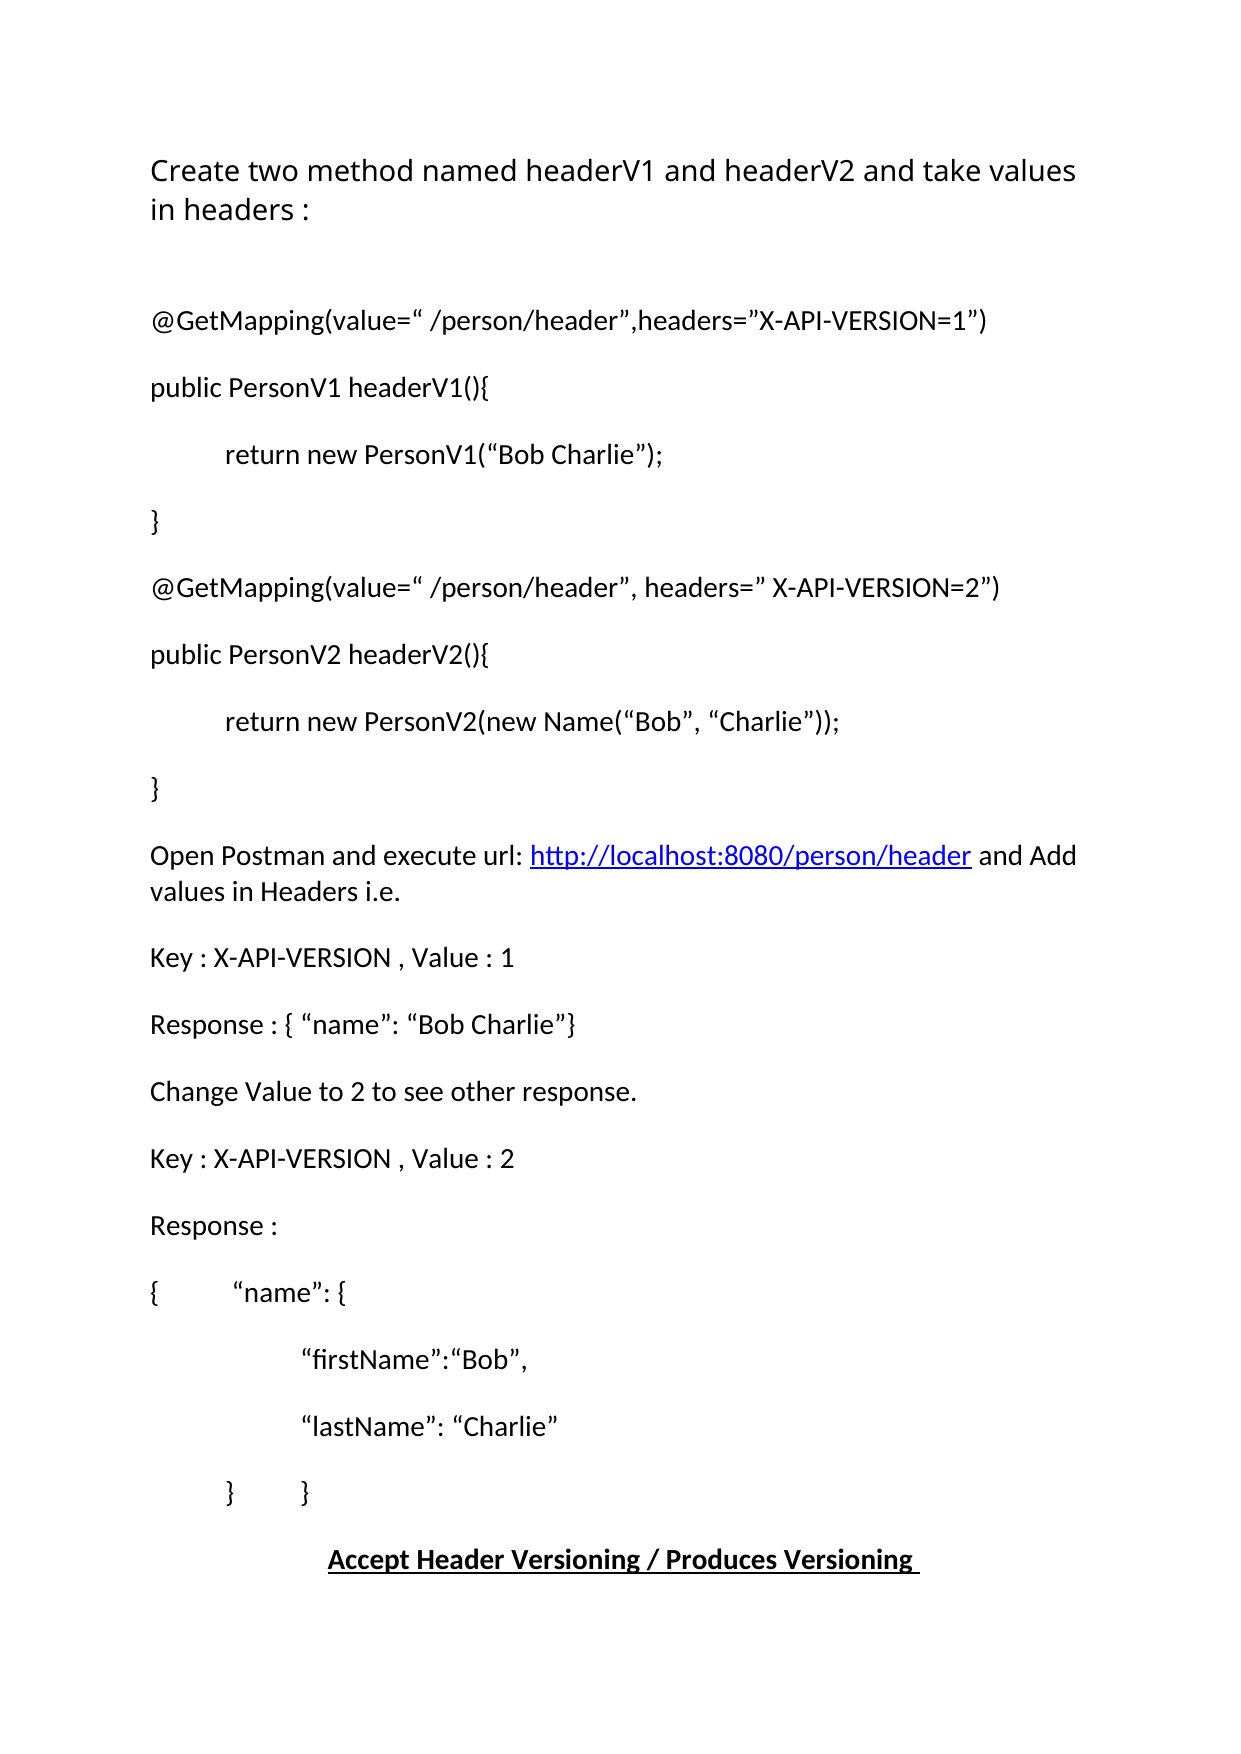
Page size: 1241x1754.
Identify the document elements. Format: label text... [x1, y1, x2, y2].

text public PersonV1 headerV1(){ [150, 369, 1090, 404]
text return new PersonV1(“Bob Charlie”); [150, 436, 1090, 471]
text Response : [150, 1207, 1090, 1243]
text Key : X-API-VERSION , Value : 1 [150, 939, 1090, 975]
text } [150, 770, 1090, 806]
text Create two method named headerV1 and headerV2 and take values in headers : [150, 150, 1090, 229]
text Open Postman and execute url: http://localhost:8080/person/header and Add values in Headers i.e. [150, 837, 1090, 908]
text Accept Header Versioning / Produces Versioning [150, 1541, 1090, 1577]
text “lastName”: “Charlie” [225, 1408, 1090, 1443]
text Response : { “name”: “Bob Charlie”} [150, 1006, 1090, 1042]
text public PersonV2 headerV2(){ [150, 636, 1090, 672]
text “firstName”:“Bob”, [225, 1341, 1090, 1376]
text return new PersonV2(new Name(“Bob”, “Charlie”)); [150, 703, 1090, 739]
text Key : X-API-VERSION , Value : 2 [150, 1140, 1090, 1176]
text Change Value to 2 to see other response. [150, 1073, 1090, 1109]
text @GetMapping(value=“ /person/header”,headers=”X-API-VERSION=1”) [150, 302, 1090, 338]
text @GetMapping(value=“ /person/header”, headers=” X-API-VERSION=2”) [150, 569, 1090, 605]
text } [150, 503, 1090, 538]
text { “name”: { [150, 1274, 1090, 1309]
text } } [150, 1474, 1090, 1510]
